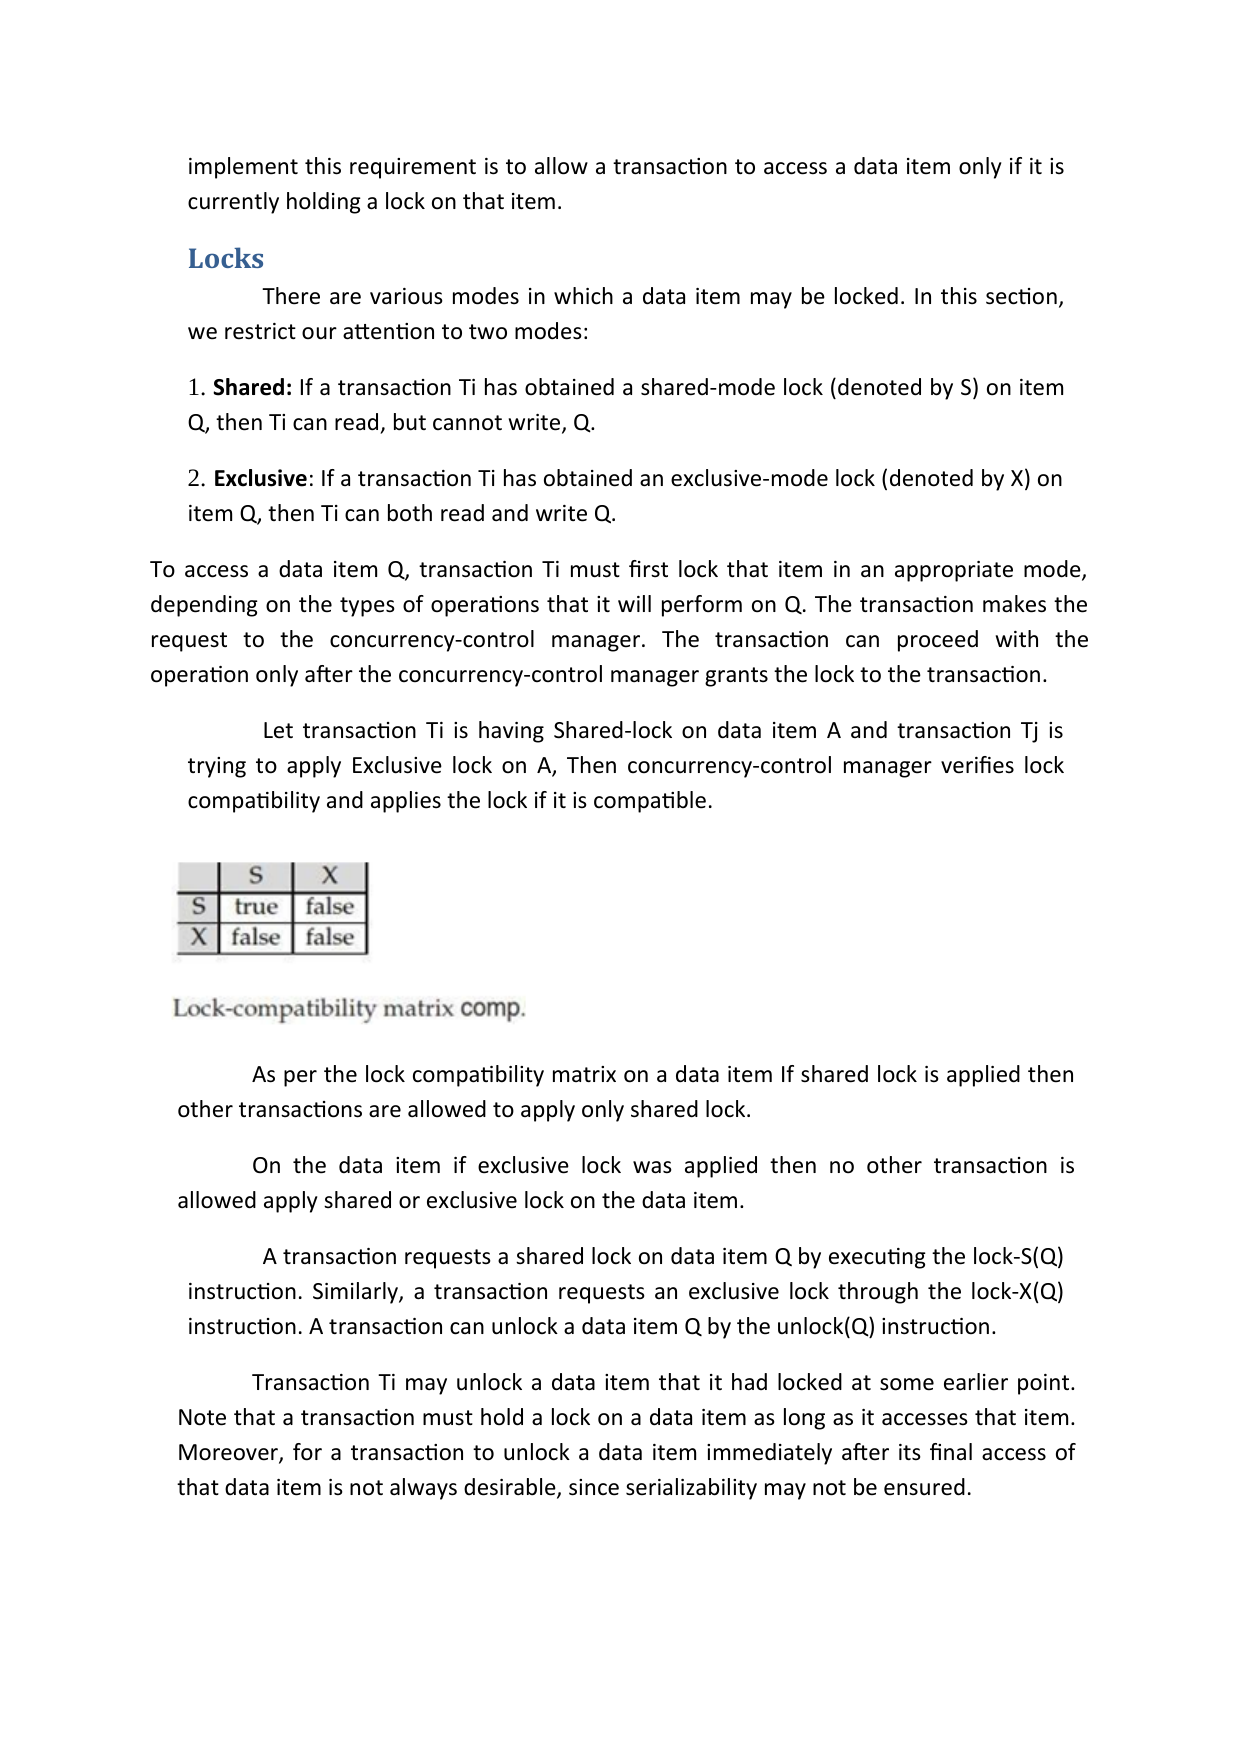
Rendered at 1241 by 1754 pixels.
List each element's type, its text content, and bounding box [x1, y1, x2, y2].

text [187, 150, 1066, 216]
text Transaction Ti may unlock a data item that it had locked at some earlier point. Note that a transaction must hold a lock on a data item as long as it accesses that item. Moreover, for a transaction to unlock a data item immediately after its final access of that data item is not always desirable, since serializability may not be ensured. [177, 1366, 1077, 1501]
subtitle Locks [150, 241, 1090, 275]
list Shared: If a transaction Ti has obtained a shared-mode lock (denoted by S) on item Q, then Ti can read, but cannot write, Q. [187, 371, 1066, 437]
text A transaction requests a shared lock on data item Q by executing the lock-S(Q) instruction. Similarly, a transaction requests an exclusive lock through the lock-X(Q) instruction. A transaction can unlock a data item Q by the unlock(Q) instruction. [187, 1240, 1066, 1341]
picture [150, 839, 539, 1034]
text To access a data item Q, transaction Ti must first lock that item in an appropriate mode, depending on the types of operations that it will perform on Q. The transaction makes the request to the concurrency-control manager. The transaction can proceed with the operation only after the concurrency-control manager grants the lock to the transaction. [150, 553, 1090, 688]
list Exclusive: If a transaction Ti has obtained an exclusive-mode lock (denoted by X) on item Q, then Ti can both read and write Q. [187, 462, 1065, 528]
text There are various modes in which a data item may be locked. In this section, we restrict our attention to two modes: [187, 281, 1066, 346]
text Let transaction Ti is having Shared-lock on data item A and transaction Tj is trying to apply Exclusive lock on A, Then concurrency-control manager verifies lock compatibility and applies the lock if it is compatible. [187, 714, 1065, 814]
text As per the lock compatibility matrix on a data item If shared lock is applied then other transactions are allowed to apply only shared lock. [177, 1058, 1077, 1124]
text On the data item if exclusive lock was applied then no other transaction is allowed apply shared or exclusive lock on the data item. [177, 1149, 1077, 1215]
